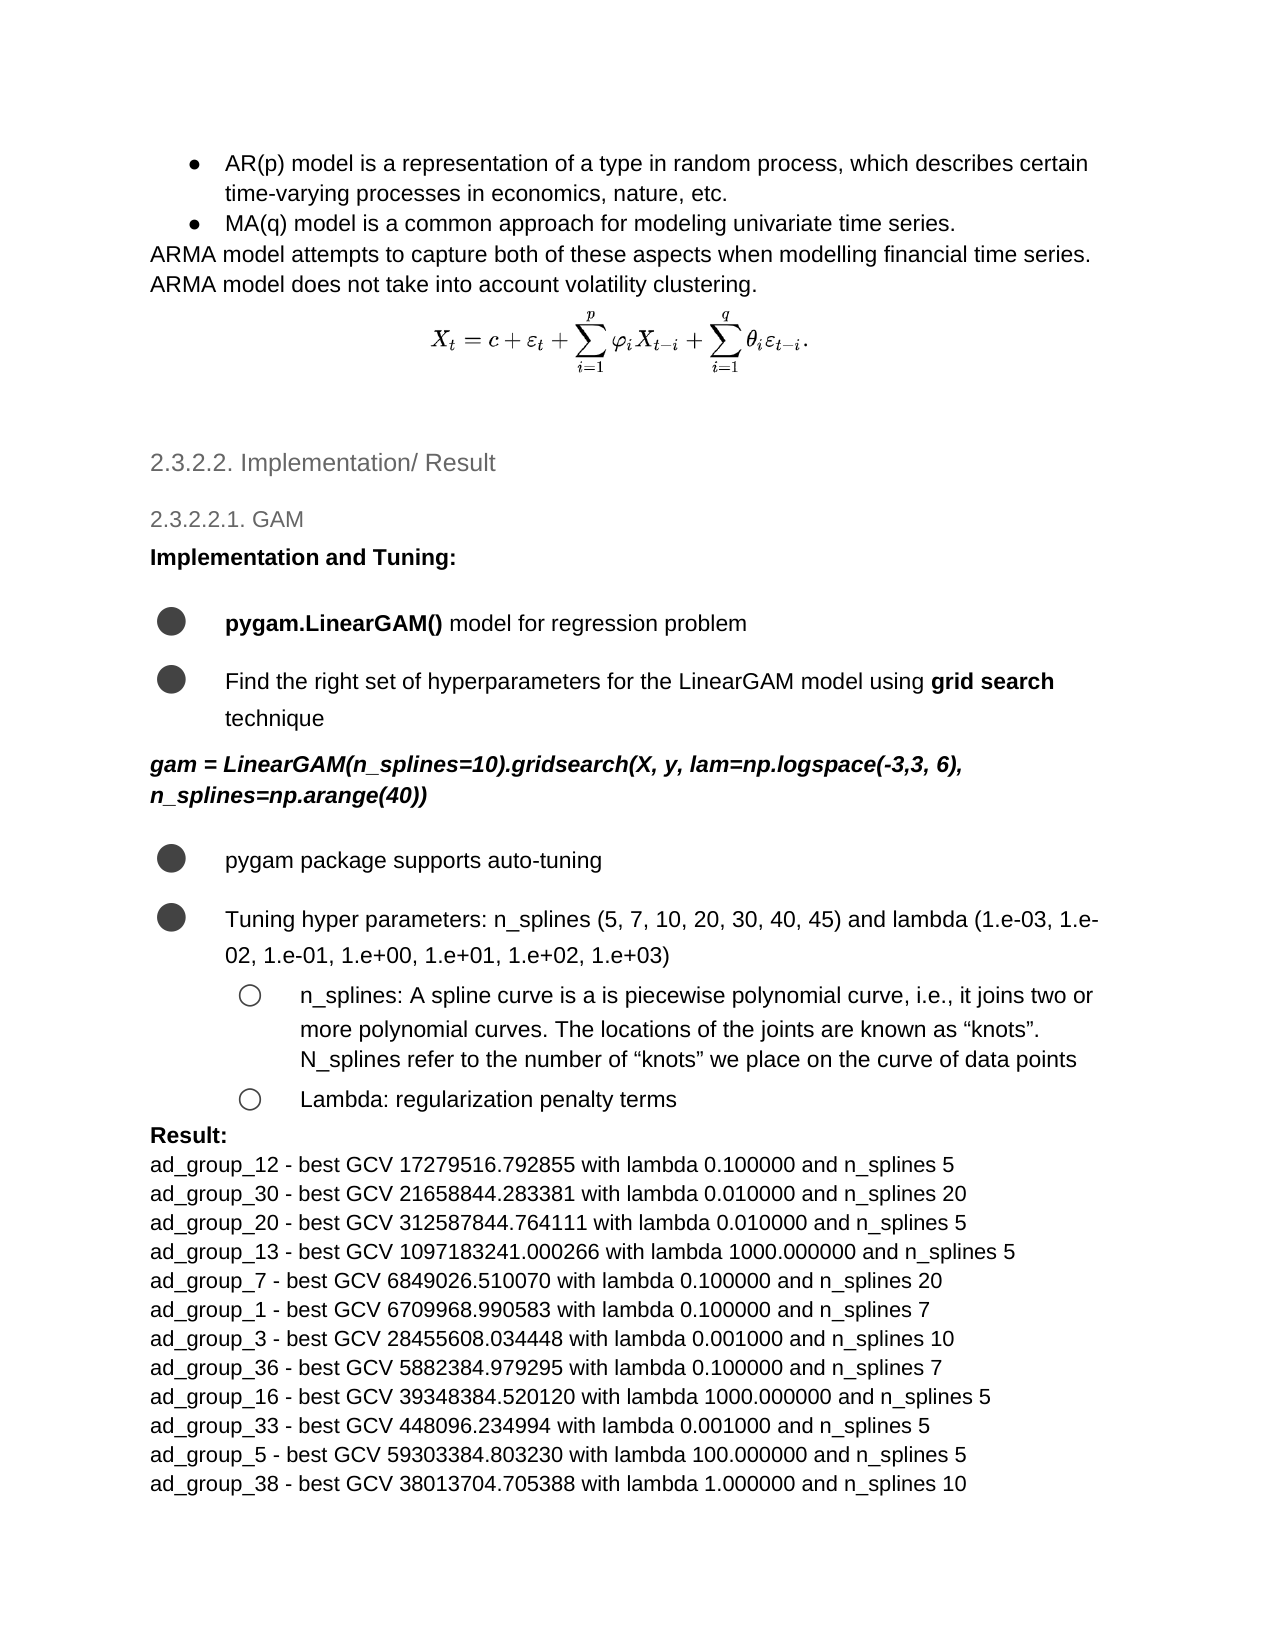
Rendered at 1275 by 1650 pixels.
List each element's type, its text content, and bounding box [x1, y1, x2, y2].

picture [390, 301, 885, 385]
list MA(q) model is a common approach for modeling univariate time series. [187, 210, 1125, 237]
list Find the right set of hyperparameters for the LinearGAM model using grid search technique [187, 649, 1125, 731]
list pygam package supports auto-tuning [187, 828, 1125, 879]
text gam = LinearGAM(n_splines=10).gridsearch(X, y, lam=np.logspace(-3,3, 6), n_splines=np.arange(40)) [150, 751, 1125, 808]
subtitle 2.3.2.2.1. GAM [150, 506, 1125, 532]
text ARMA model attempts to capture both of these aspects when modelling financial time series. ARMA model does not take into account volatility clustering. [150, 241, 1125, 297]
list pygam.LinearGAM() model for regression problem [187, 591, 1125, 642]
list AR(p) model is a representation of a type in random process, which describes certain time-varying processes in economics, nature, etc. [187, 150, 1125, 207]
list n_splines: A spline curve is a is piecewise polynomial curve, i.e., it joins two or more polynomial curves. The locations of the joints are known as “knots”. N_splines refer to the number of “knots” we place on the curve of data points [262, 972, 1125, 1072]
subtitle 2.3.2.2. Implementation/ Result [150, 447, 1125, 476]
text Implementation and Tuning: [150, 544, 1125, 570]
list Tuning hyper parameters: n_splines (5, 7, 10, 20, 30, 40, 45) and lambda (1.e-03, 1.e-02, 1.e-01, 1.e+00, 1.e+01, 1.e+02, 1.e+03) [187, 887, 1125, 968]
text Result: [150, 1122, 1125, 1148]
list Lambda: regularization penalty terms [262, 1076, 1125, 1116]
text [150, 1152, 1125, 1496]
